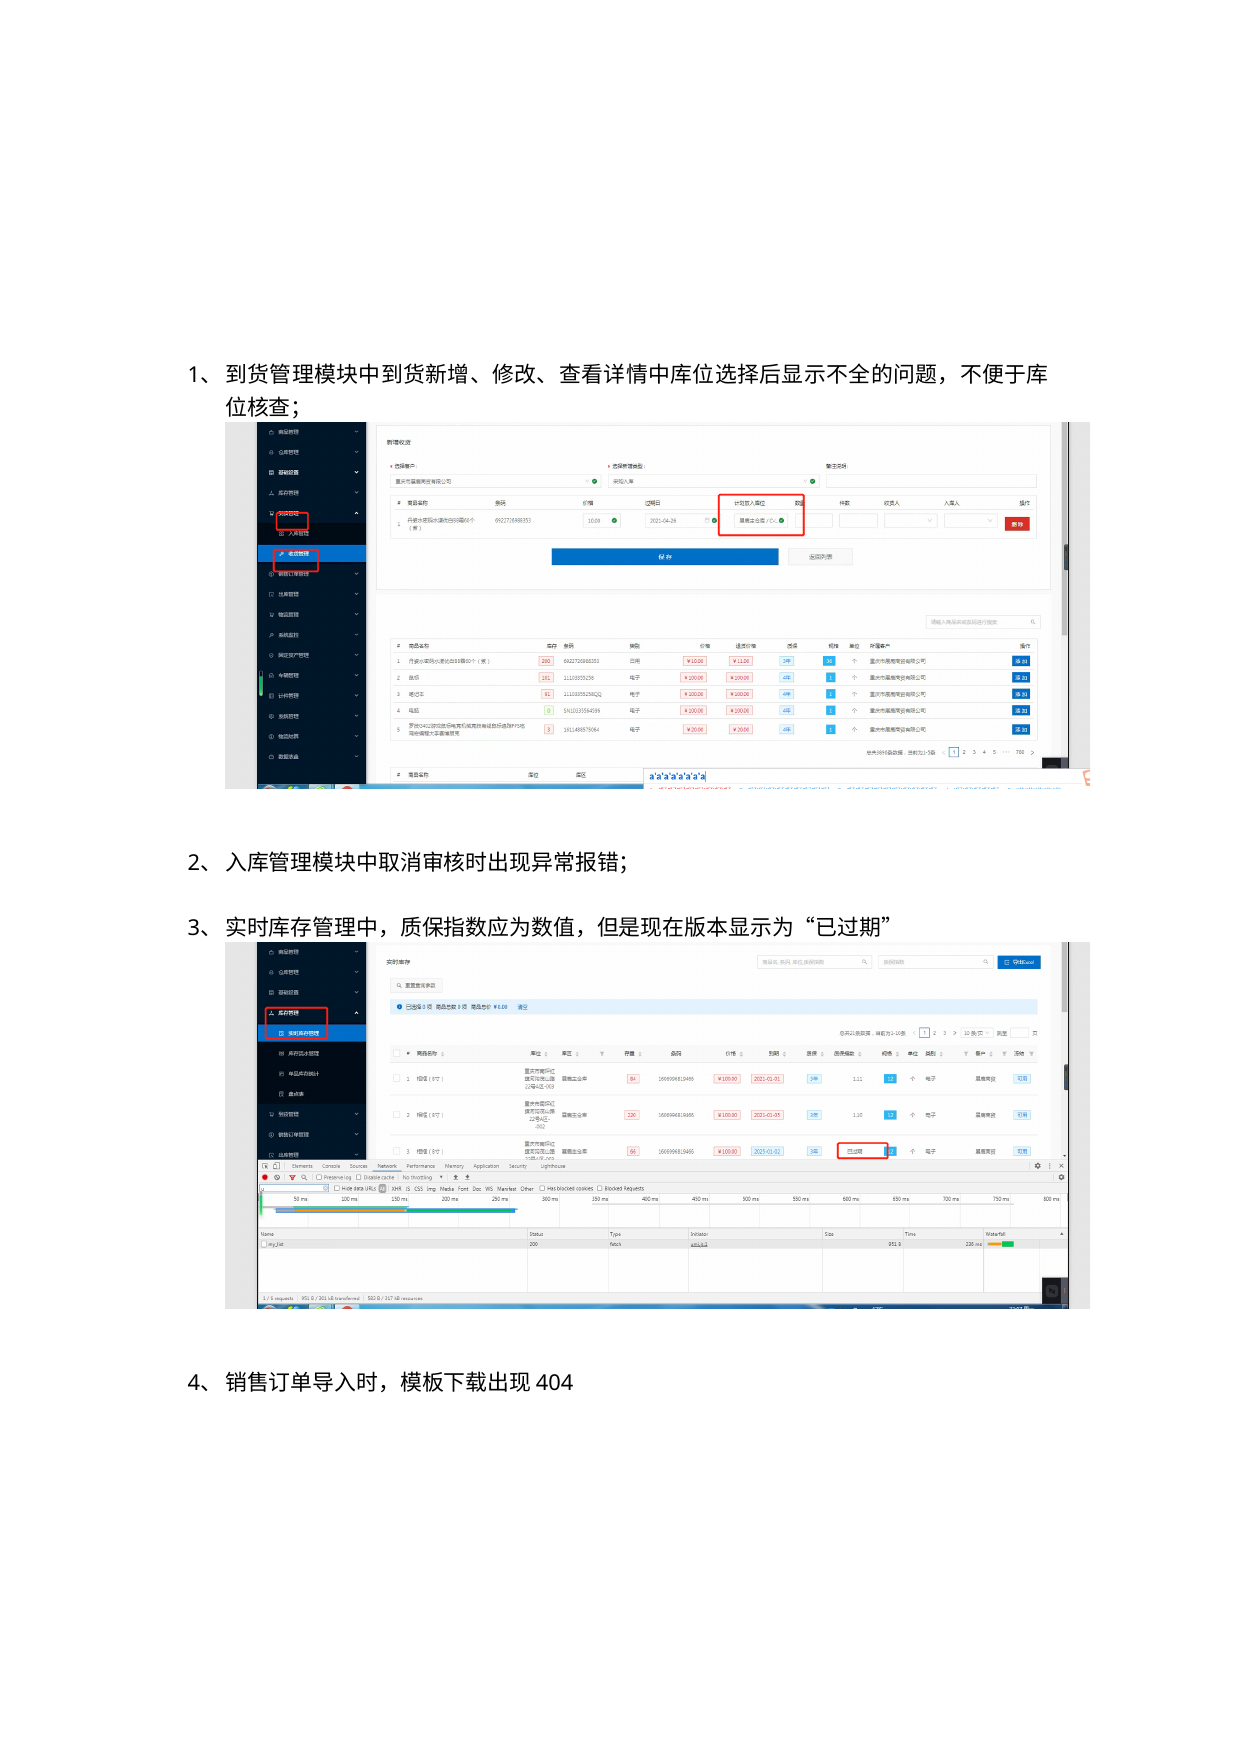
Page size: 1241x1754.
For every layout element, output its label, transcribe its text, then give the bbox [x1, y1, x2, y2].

list 入库管理模块中取消审核时出现异常报错； [187, 844, 1053, 877]
list 销售订单导入时，模板下载出现404 [187, 1364, 1053, 1397]
list 到货管理模块中到货新增、修改、查看详情中库位选择后显示不全的问题，不便于库位核查； [187, 357, 1053, 422]
picture [225, 942, 1091, 1309]
picture [225, 422, 1091, 789]
list 实时库存管理中，质保指数应为数值，但是现在版本显示为“已过期” [187, 909, 1053, 942]
